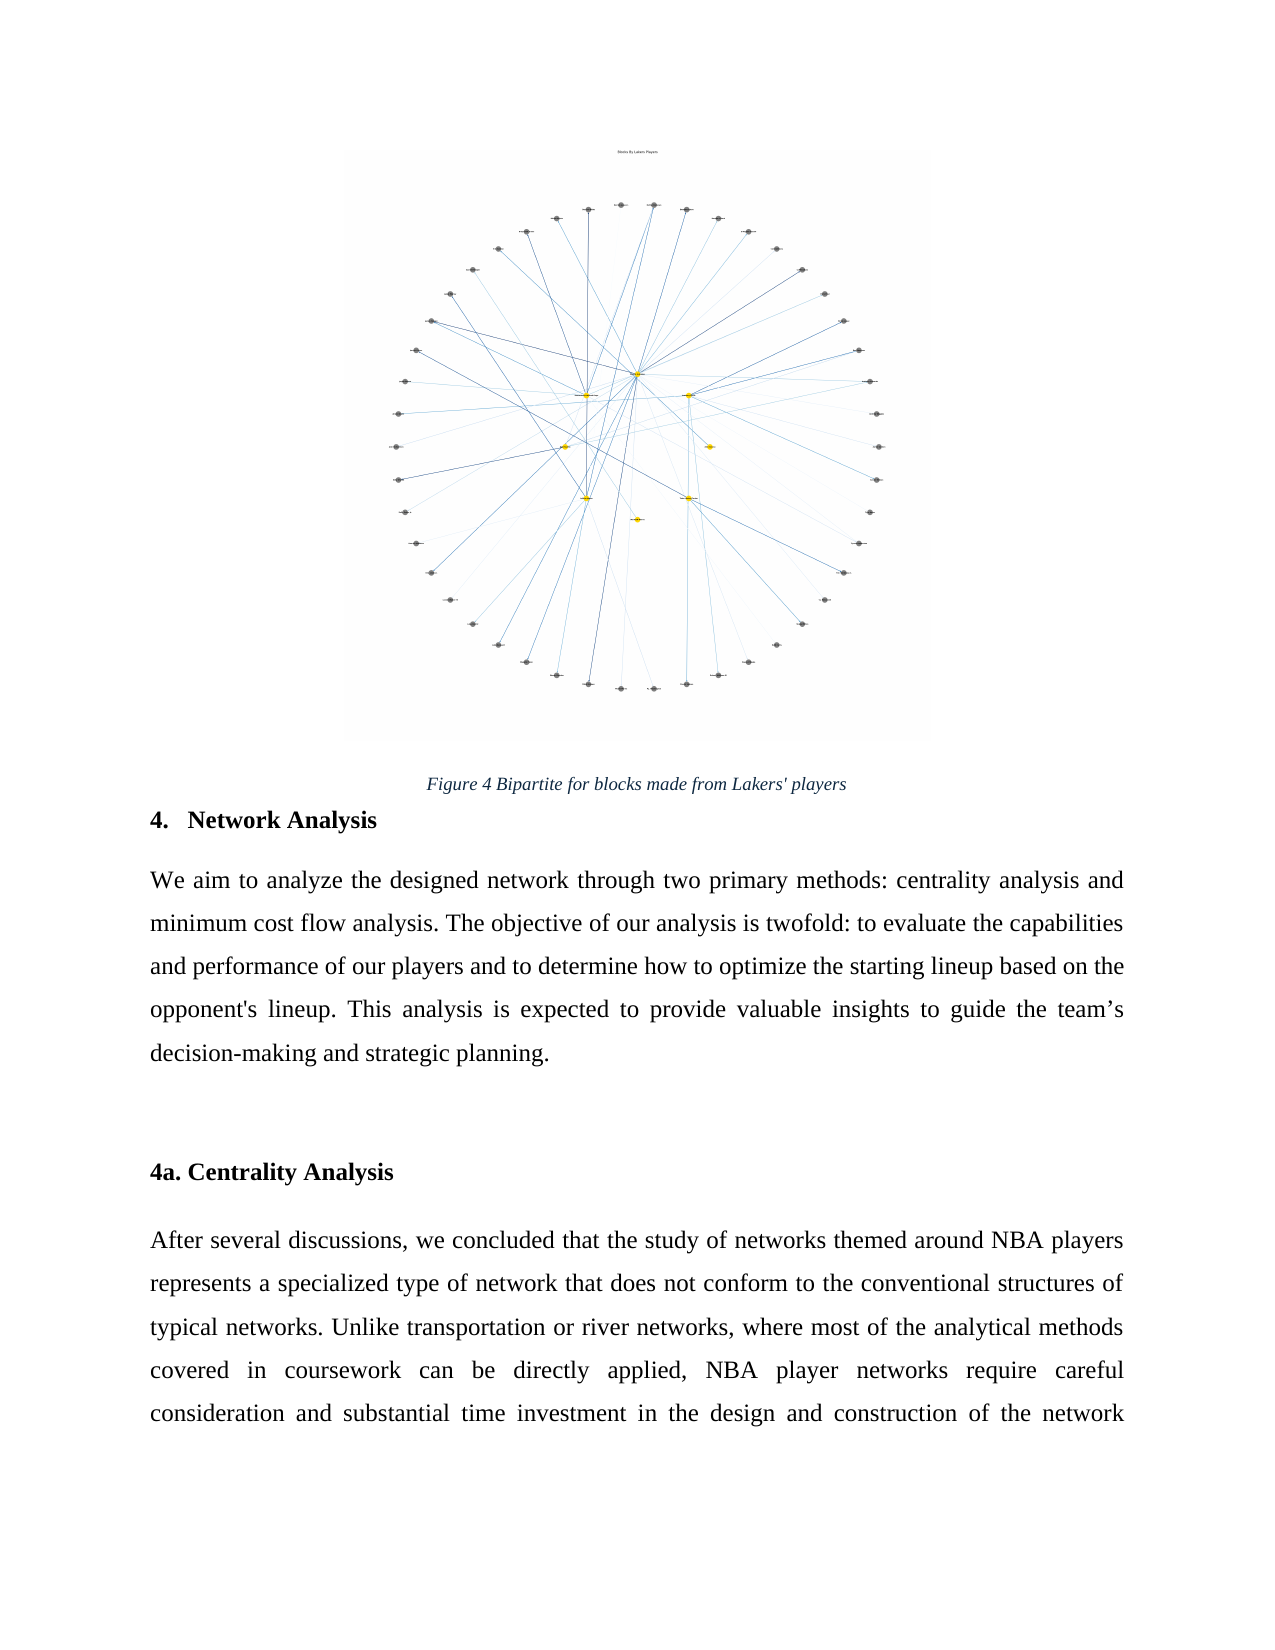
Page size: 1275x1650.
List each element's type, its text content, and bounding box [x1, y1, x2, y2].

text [150, 1225, 1125, 1427]
text Figure 4 Bipartite for blocks made from Lakers' players [150, 773, 1125, 795]
text We aim to analyze the designed network through two primary methods: centrality analysis and minimum cost flow analysis. The objective of our analysis is twofold: to evaluate the capabilities and performance of our players and to determine how to optimize the starting lineup based on the opponent's lineup. This analysis is expected to provide valuable insights to guide the team’s decision-making and strategic planning. [150, 865, 1125, 1066]
text 4a. Centrality Analysis [150, 1157, 1125, 1186]
picture [344, 150, 931, 741]
list Network Analysis [150, 805, 1125, 834]
